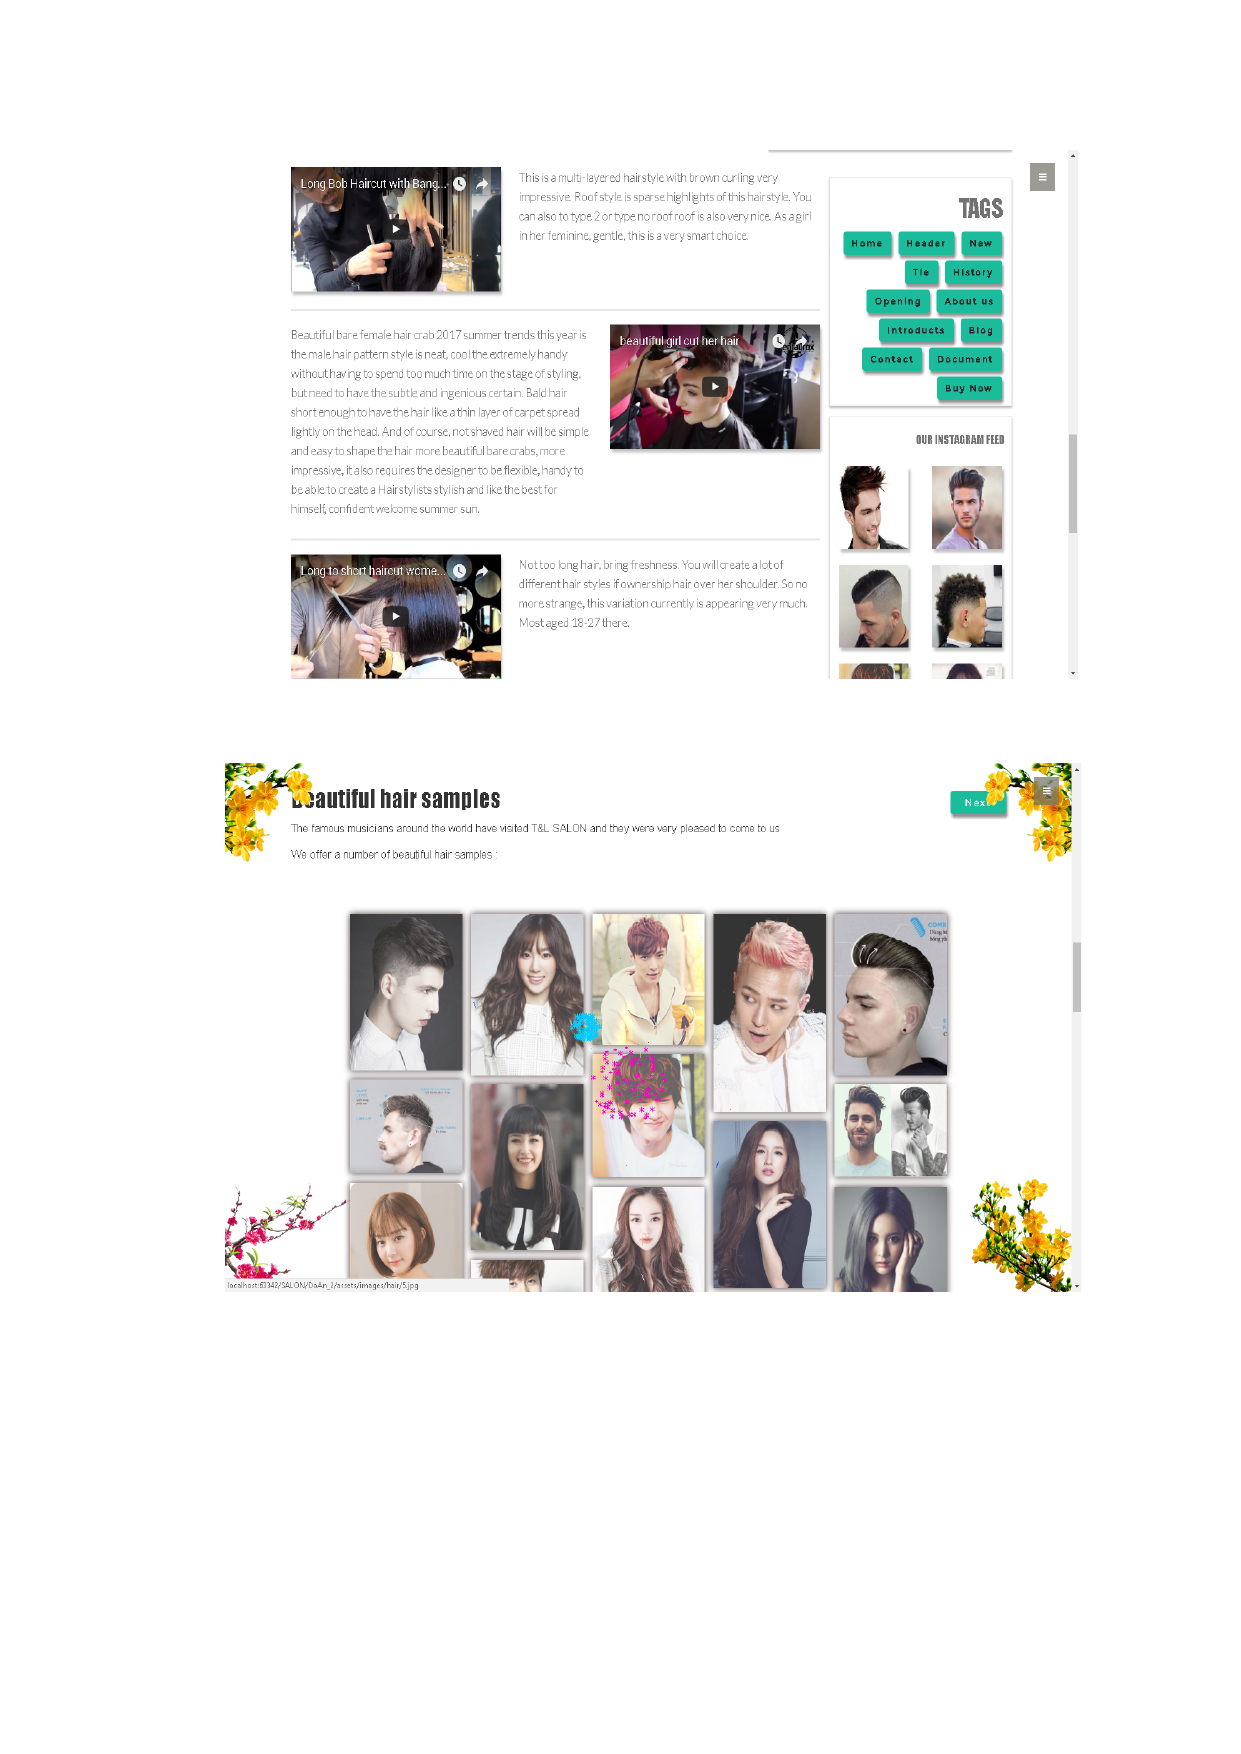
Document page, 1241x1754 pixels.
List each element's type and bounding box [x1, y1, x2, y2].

picture [225, 763, 1082, 1292]
picture [225, 150, 1078, 679]
